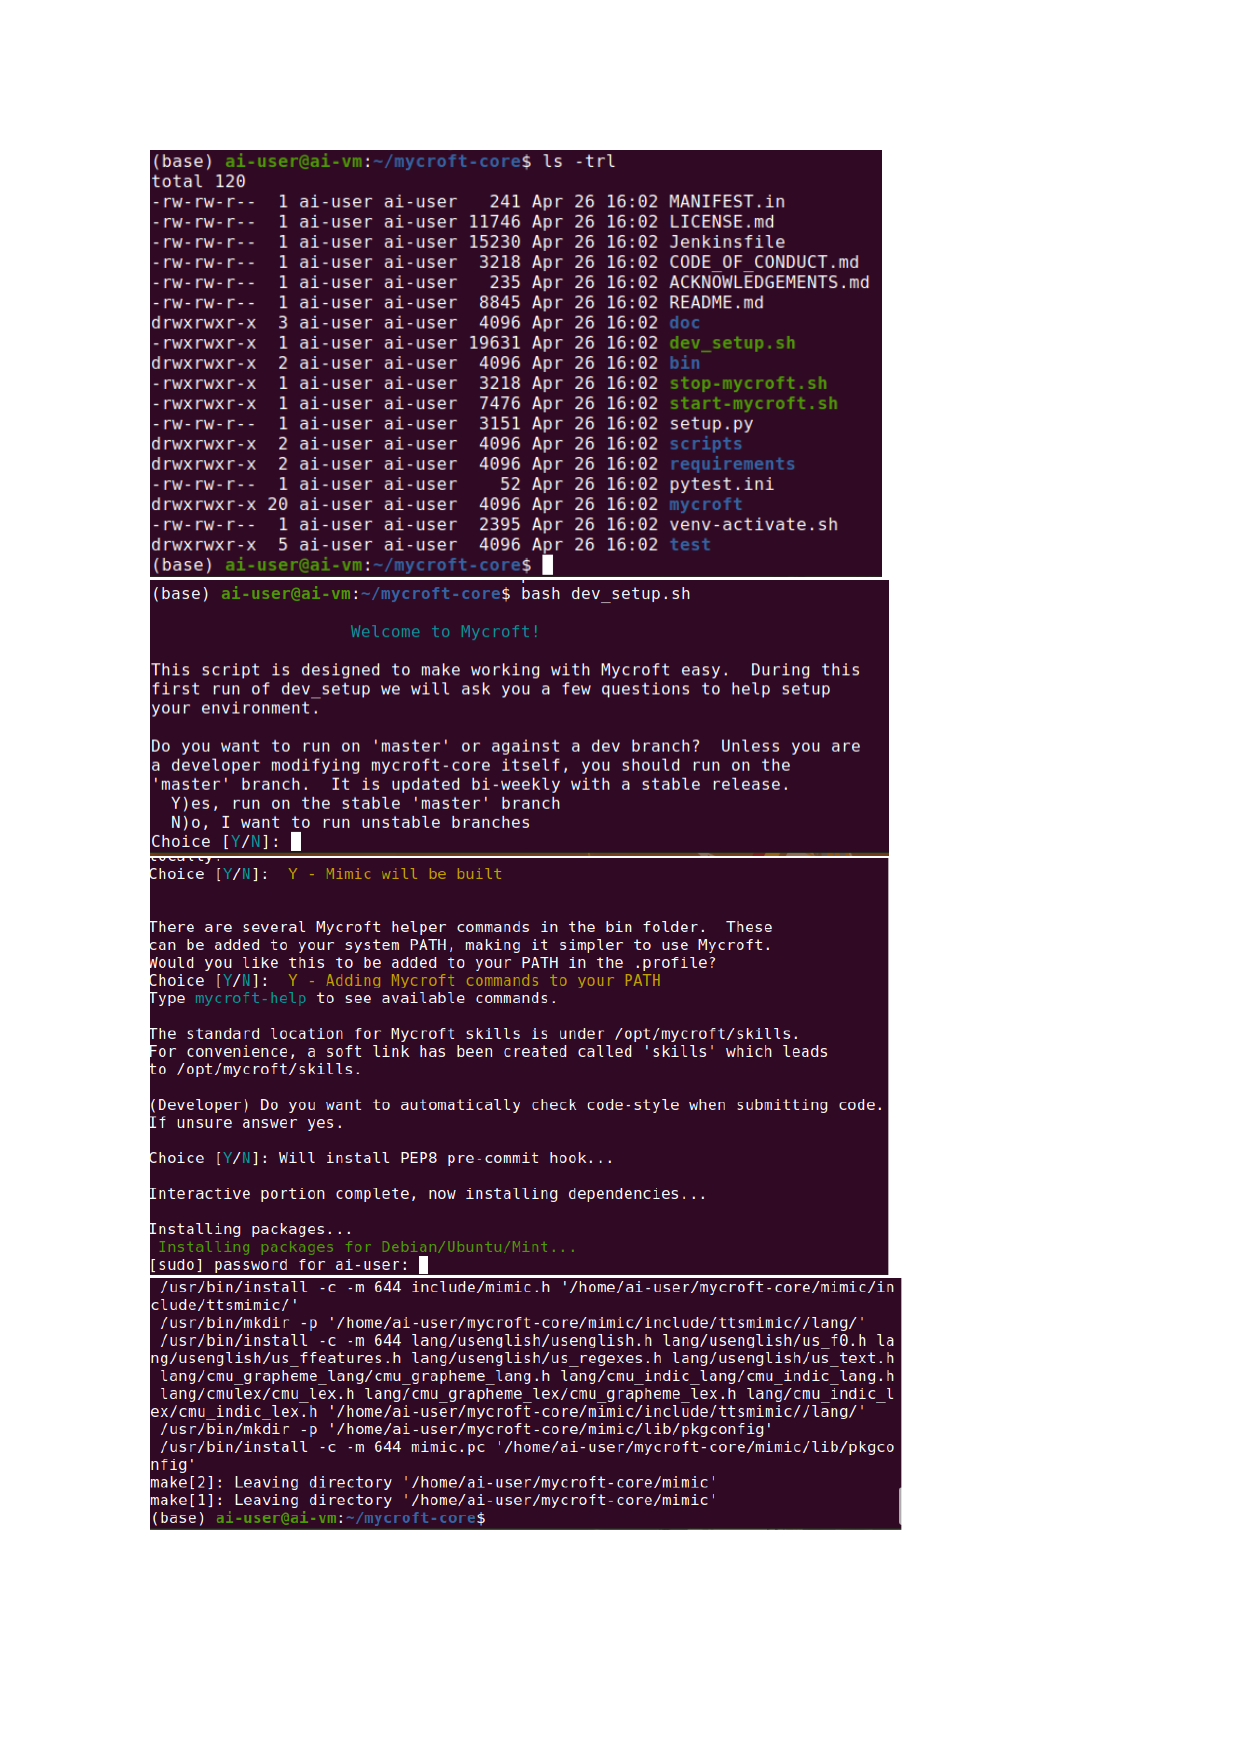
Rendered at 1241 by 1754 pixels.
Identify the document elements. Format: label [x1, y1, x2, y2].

picture [150, 1278, 902, 1530]
picture [150, 580, 889, 856]
picture [150, 150, 882, 577]
picture [150, 858, 889, 1275]
